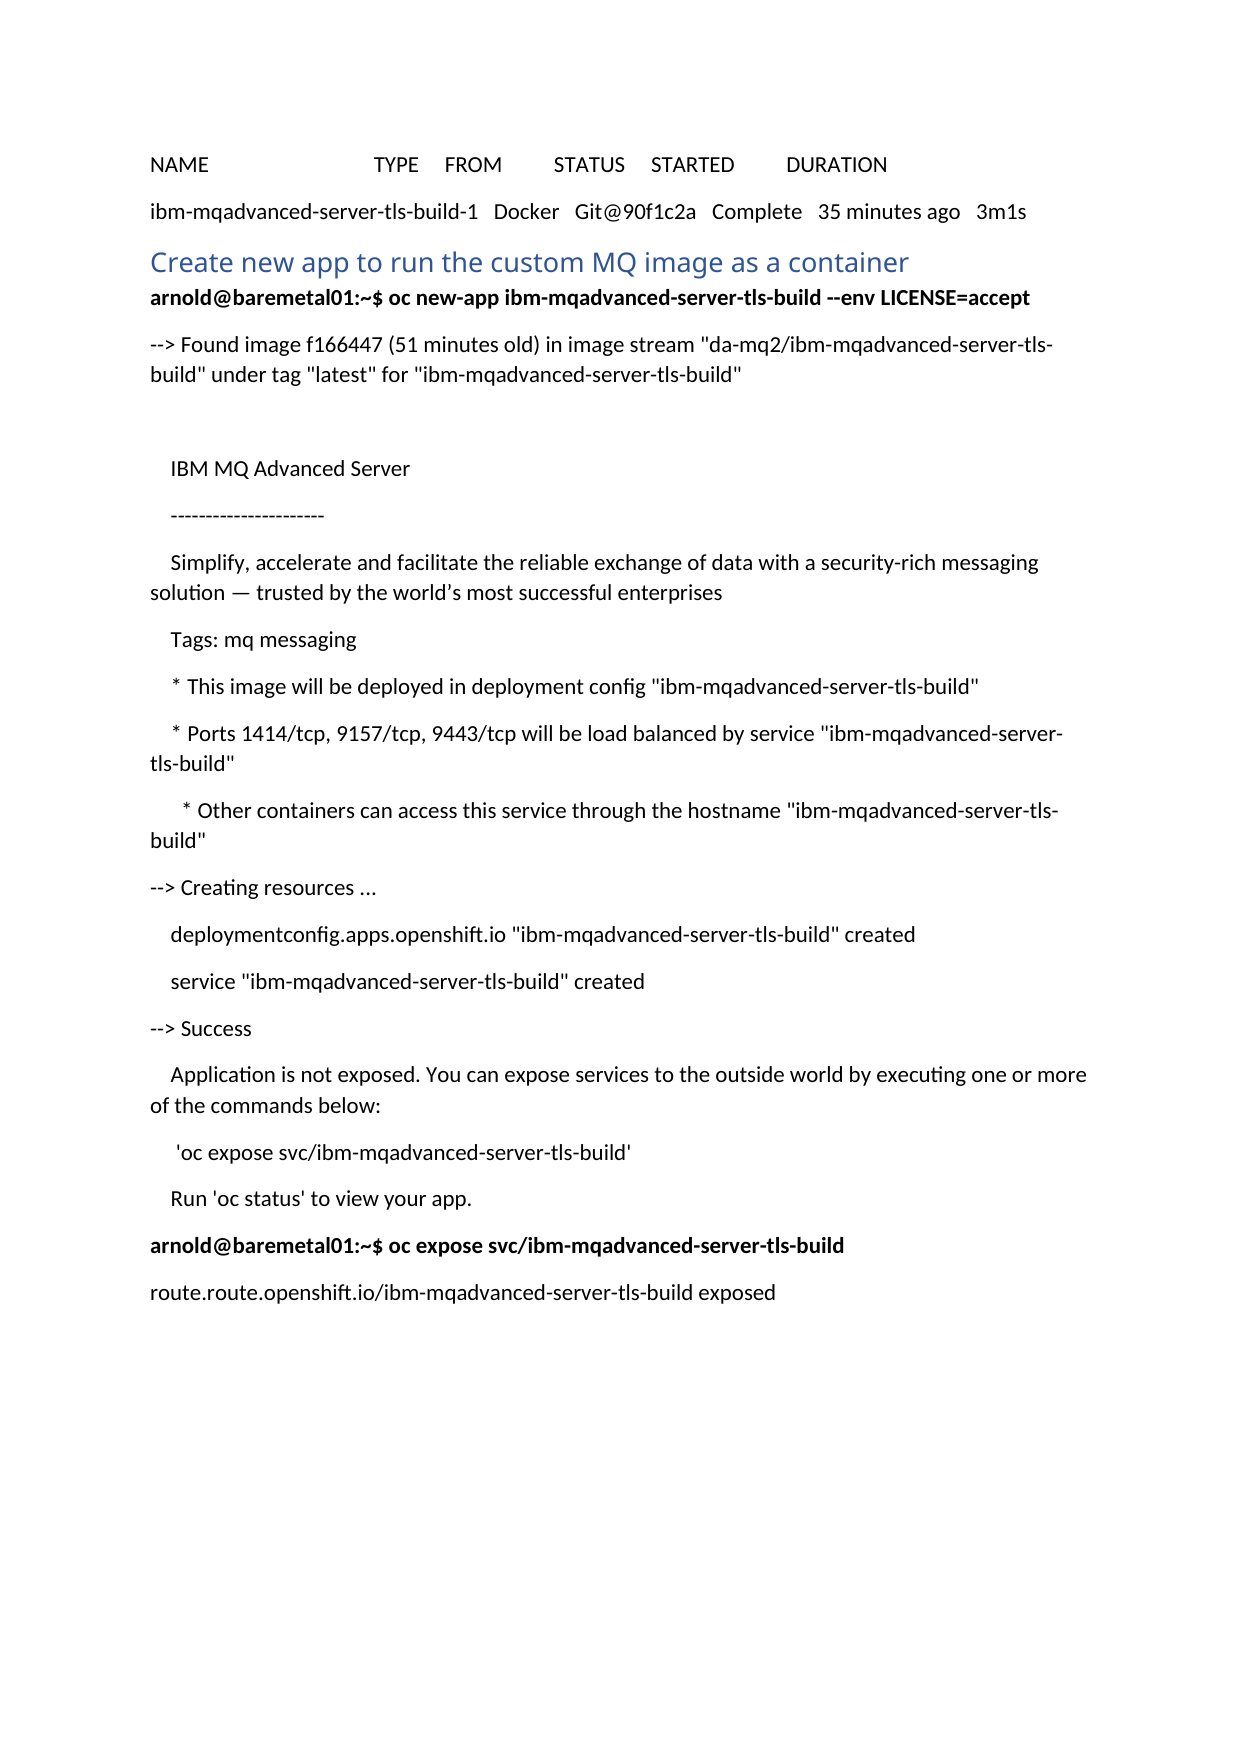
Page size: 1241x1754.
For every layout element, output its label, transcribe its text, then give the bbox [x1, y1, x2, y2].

text Application is not exposed. You can expose services to the outside world by executing one or more of the commands below: [150, 1061, 1090, 1119]
text * Other containers can access this service through the hostname "ibm-mqadvanced-server-tls-build" [150, 796, 1090, 854]
text * This image will be deployed in deployment config "ibm-mqadvanced-server-tls-build" [150, 672, 1090, 700]
text route.route.openshift.io/ibm-mqadvanced-server-tls-build exposed [150, 1278, 1090, 1306]
text --> Found image f166447 (51 minutes old) in image stream "da-mq2/ibm-mqadvanced-server-tls-build" under tag "latest" for "ibm-mqadvanced-server-tls-build" [150, 330, 1090, 389]
text Simplify, accelerate and facilitate the reliable exchange of data with a security-rich messaging solution — trusted by the world’s most successful enterprises [150, 548, 1090, 606]
text arnold@baremetal01:~$ oc expose svc/ibm-mqadvanced-server-tls-build [150, 1231, 1090, 1259]
text deploymentconfig.apps.openshift.io "ibm-mqadvanced-server-tls-build" created [150, 920, 1090, 948]
subtitle Create new app to run the custom MQ image as a container [150, 244, 1090, 281]
text arnold@baremetal01:~$ oc new-app ibm-mqadvanced-server-tls-build --env LICENSE=accept [150, 283, 1090, 312]
text * Ports 1414/tcp, 9157/tcp, 9443/tcp will be load balanced by service "ibm-mqadvanced-server-tls-build" [150, 719, 1090, 777]
text --> Creating resources ... [150, 873, 1090, 901]
text IBM MQ Advanced Server [150, 454, 1090, 482]
text ---------------------- [150, 501, 1090, 529]
text --> Success [150, 1014, 1090, 1042]
text Run 'oc status' to view your app. [150, 1184, 1090, 1213]
text 'oc expose svc/ibm-mqadvanced-server-tls-build' [150, 1138, 1090, 1166]
text ibm-mqadvanced-server-tls-build-1 Docker Git@90f1c2a Complete 35 minutes ago 3m1s [150, 197, 1090, 225]
text Tags: mq messaging [150, 625, 1090, 653]
text service "ibm-mqadvanced-server-tls-build" created [150, 967, 1090, 995]
text NAME TYPE FROM STATUS STARTED DURATION [150, 150, 1090, 178]
